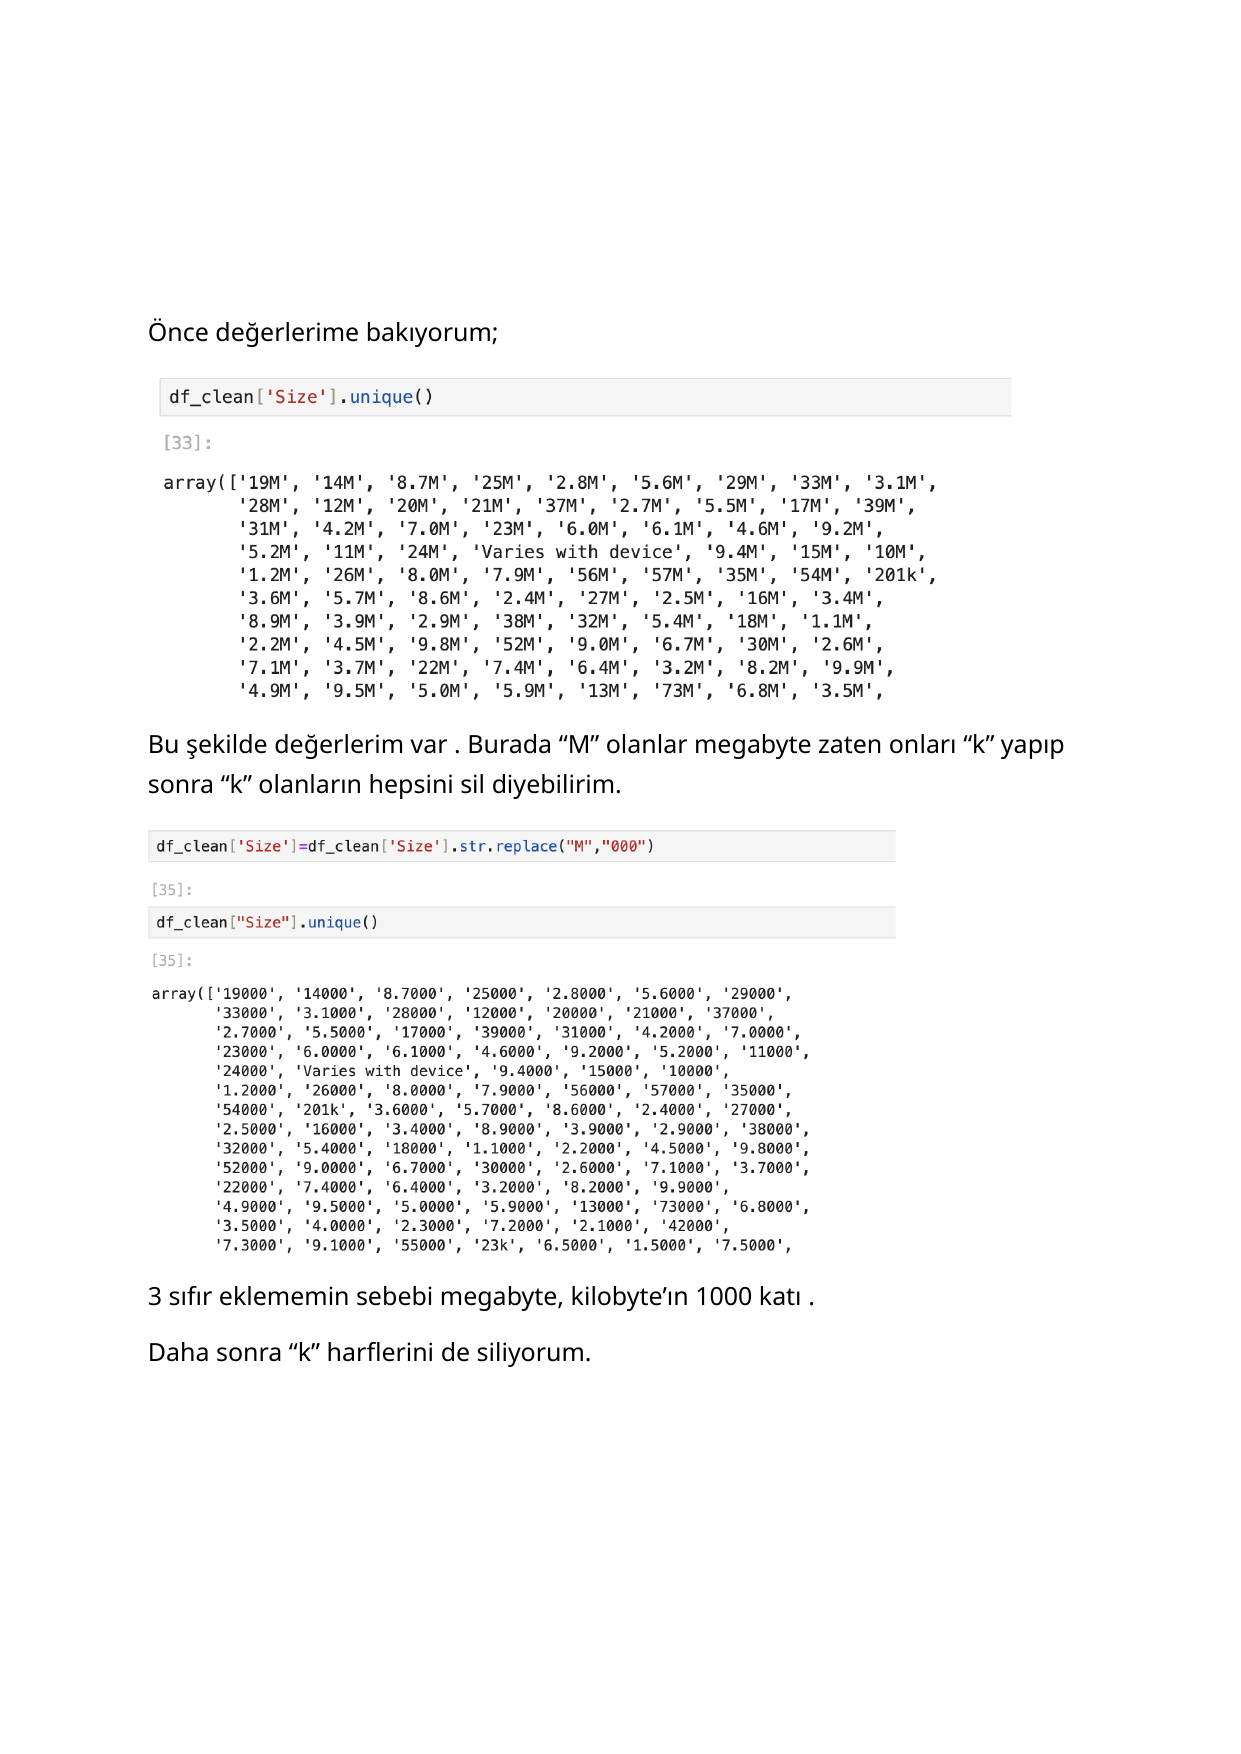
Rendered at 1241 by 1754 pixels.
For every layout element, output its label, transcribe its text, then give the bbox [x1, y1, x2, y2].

picture [147, 371, 1012, 706]
text Daha sonra “k” harflerini de siliyorum. [148, 1334, 1093, 1368]
picture [147, 822, 896, 1257]
text Önce değerlerime bakıyorum; [148, 315, 1093, 349]
text 3 sıfır eklememin sebebi megabyte, kilobyte’ın 1000 katı . [148, 1278, 1093, 1312]
text Bu şekilde değerlerim var . Burada “M” olanlar megabyte zaten onları “k” yapıp sonra “k” olanların hepsini sil diyebilirim. [148, 727, 1093, 800]
